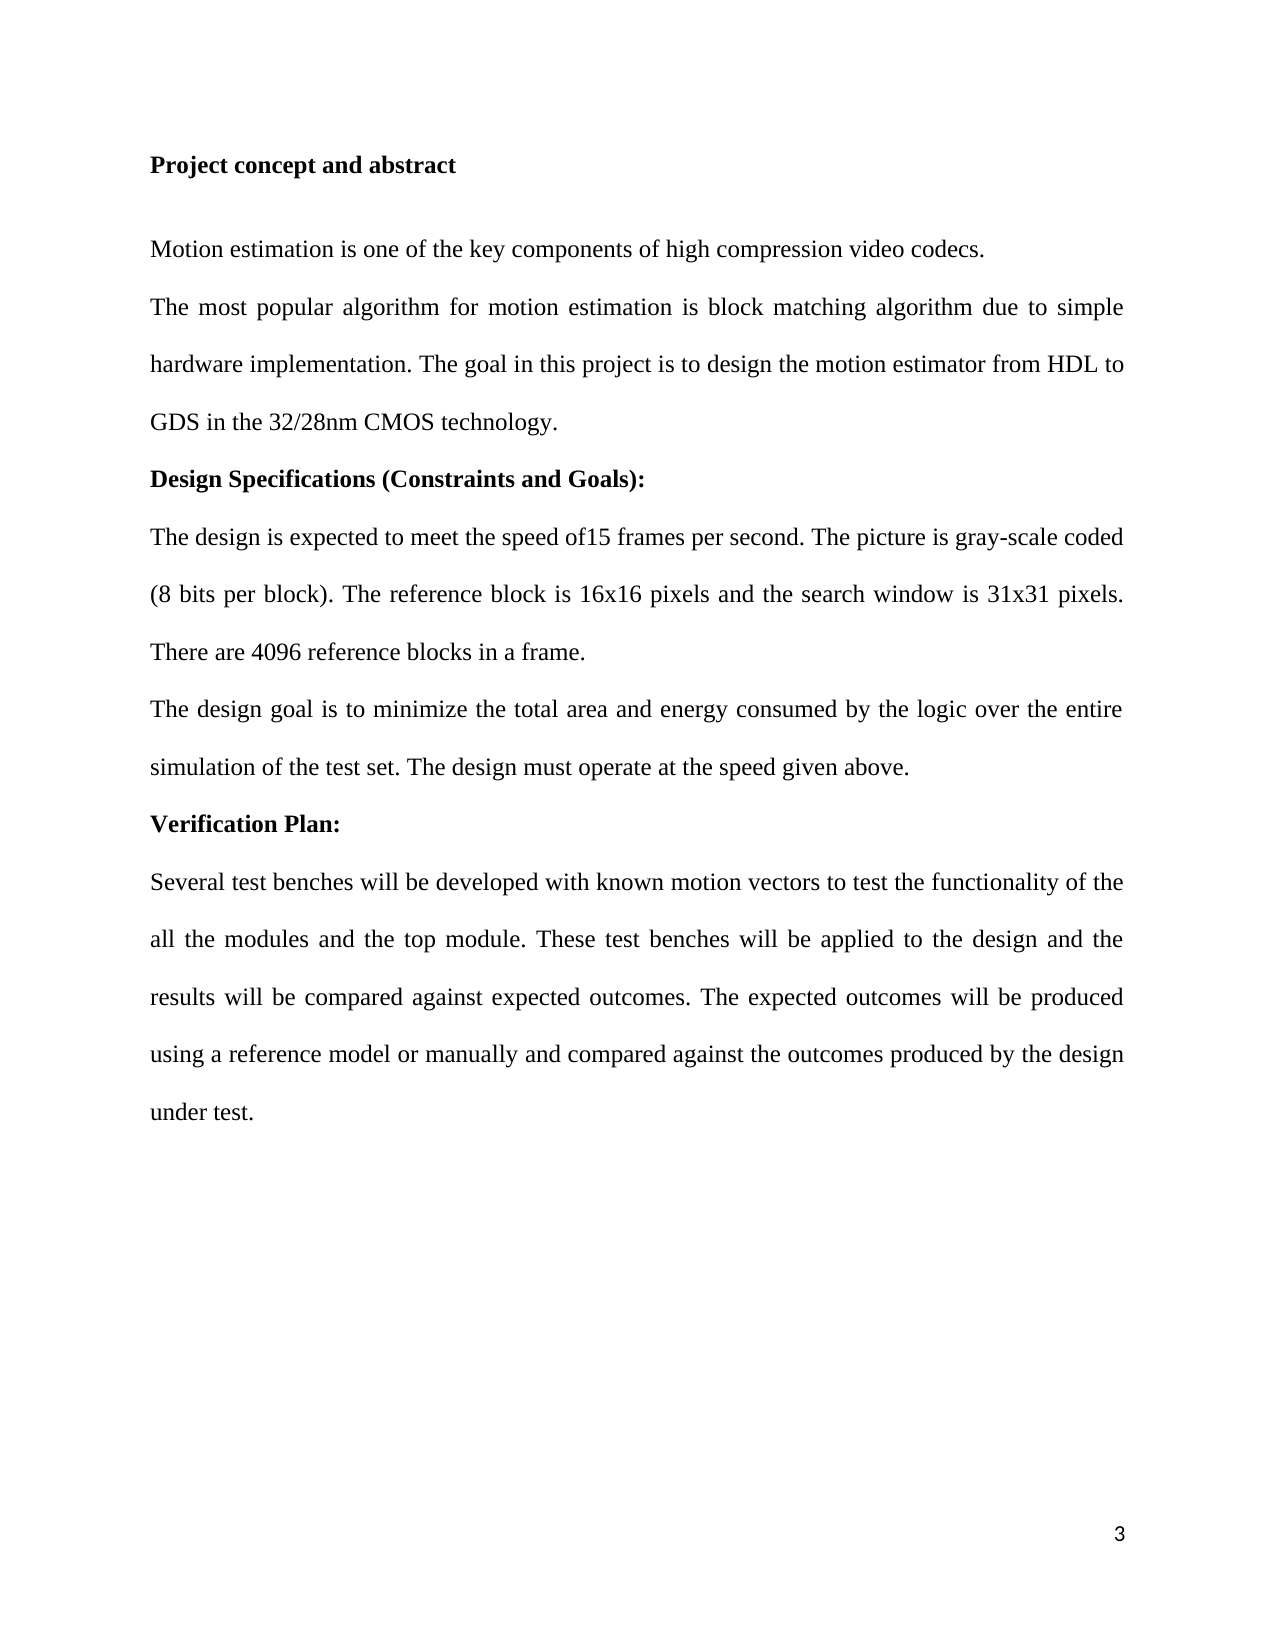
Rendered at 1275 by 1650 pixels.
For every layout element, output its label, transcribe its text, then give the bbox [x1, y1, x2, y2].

text Several test benches will be developed with known motion vectors to test the functionality of the all the modules and the top module. These test benches will be applied to the design and the results will be compared against expected outcomes. The expected outcomes will be produced using a reference model or manually and compared against the outcomes produced by the design under test. [150, 867, 1125, 1125]
text The design is expected to meet the speed of15 frames per second. The picture is gray-scale coded (8 bits per block). The reference block is 16x16 pixels and the search window is 31x31 pixels. There are 4096 reference blocks in a frame. [150, 522, 1125, 665]
text Verification Plan: [150, 809, 1125, 838]
text Motion estimation is one of the key components of high compression video codecs. [150, 234, 1125, 263]
text Design Specifications (Constraints and Goals): [150, 464, 1125, 493]
subtitle Project concept and abstract [150, 150, 1125, 179]
text The most popular algorithm for motion estimation is block matching algorithm due to simple hardware implementation. The goal in this project is to design the motion estimator from HDL to GDS in the 32/28nm CMOS technology. [150, 292, 1125, 435]
text The design goal is to minimize the total area and energy consumed by the logic over the entire simulation of the test set. The design must operate at the speed given above. [150, 694, 1125, 780]
